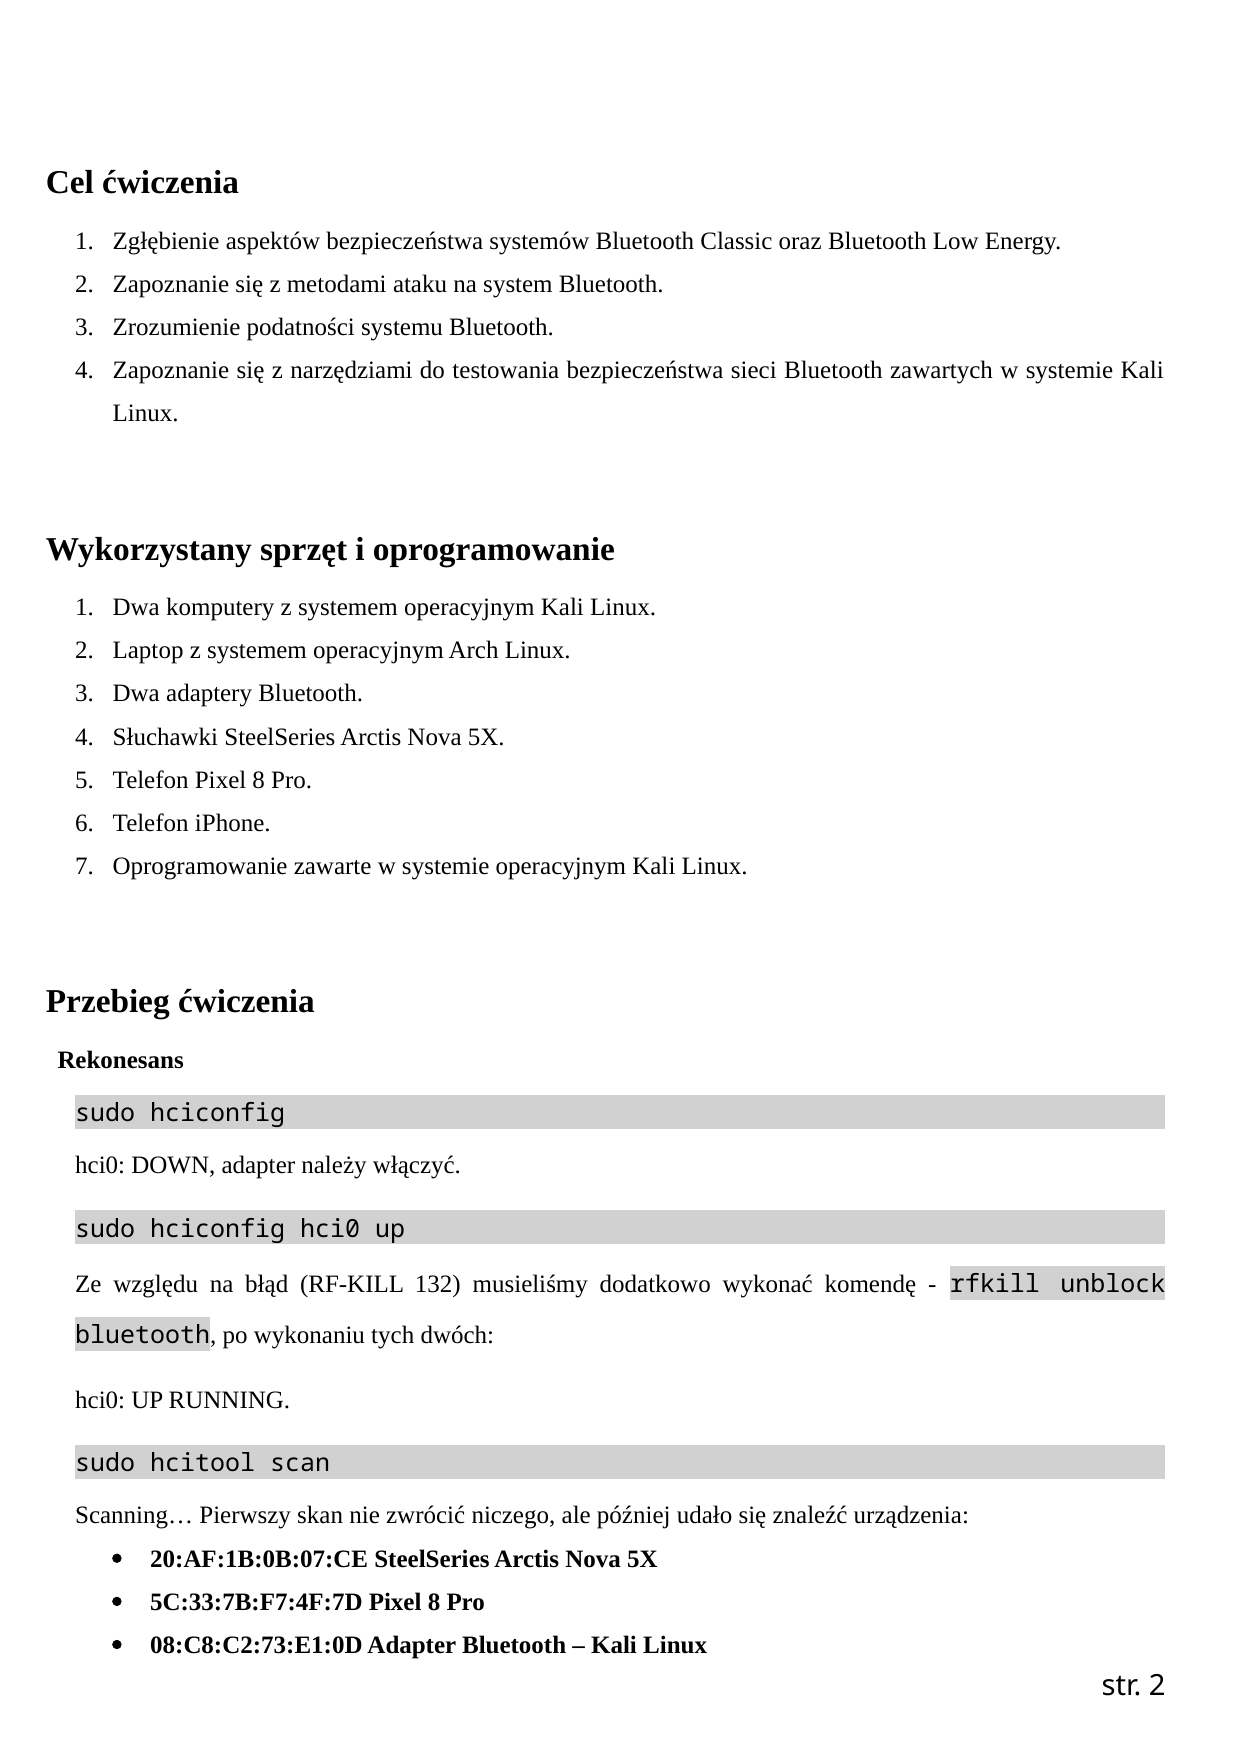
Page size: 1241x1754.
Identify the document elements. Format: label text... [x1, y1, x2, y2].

text sudo hciconfig hci0 up [75, 1210, 1165, 1244]
list 20:AF:1B:0B:07:CE SteelSeries Arctis Nova 5X [112, 1544, 1165, 1572]
list Zapoznanie się z narzędziami do testowania bezpieczeństwa sieci Bluetooth zawartych w systemie Kali Linux. [75, 355, 1165, 427]
list Zapoznanie się z metodami ataku na system Bluetooth. [75, 269, 1165, 298]
text Scanning… Pierwszy skan nie zwrócić niczego, ale później udało się znaleźć urządzenia: [75, 1501, 1165, 1529]
list Słuchawki SteelSeries Arctis Nova 5X. [75, 722, 1165, 750]
list Laptop z systemem operacyjnym Arch Linux. [75, 635, 1165, 664]
text Cel ćwiczenia [46, 162, 1165, 201]
list 5C:33:7B:F7:4F:7D Pixel 8 Pro [112, 1587, 1165, 1616]
text sudo hcitool scan [75, 1445, 1165, 1479]
list 08:C8:C2:73:E1:0D Adapter Bluetooth – Kali Linux [112, 1630, 1165, 1659]
list Telefon Pixel 8 Pro. [75, 765, 1165, 793]
list Dwa komputery z systemem operacyjnym Kali Linux. [75, 592, 1165, 621]
list Zgłębienie aspektów bezpieczeństwa systemów Bluetooth Classic oraz Bluetooth Low Energy. [75, 226, 1165, 254]
text Wykorzystany sprzęt i oprogramowanie [46, 529, 1165, 567]
list Zrozumienie podatności systemu Bluetooth. [75, 312, 1165, 341]
text hci0: UP RUNNING. [75, 1385, 1165, 1414]
text hci0: DOWN, adapter należy włączyć. [75, 1151, 1165, 1179]
text Przebieg ćwiczenia [46, 982, 1165, 1020]
text sudo hciconfig [75, 1095, 1165, 1129]
list Dwa adaptery Bluetooth. [75, 678, 1165, 707]
text Ze względu na błąd (RF-KILL 132) musieliśmy dodatkowo wykonać komendę - rfkill unblock bluetooth, po wykonaniu tych dwóch: [75, 1266, 1165, 1351]
list Telefon iPhone. [75, 808, 1165, 837]
list Oprogramowanie zawarte w systemie operacyjnym Kali Linux. [75, 851, 1165, 880]
text Rekonesans [57, 1045, 1165, 1074]
